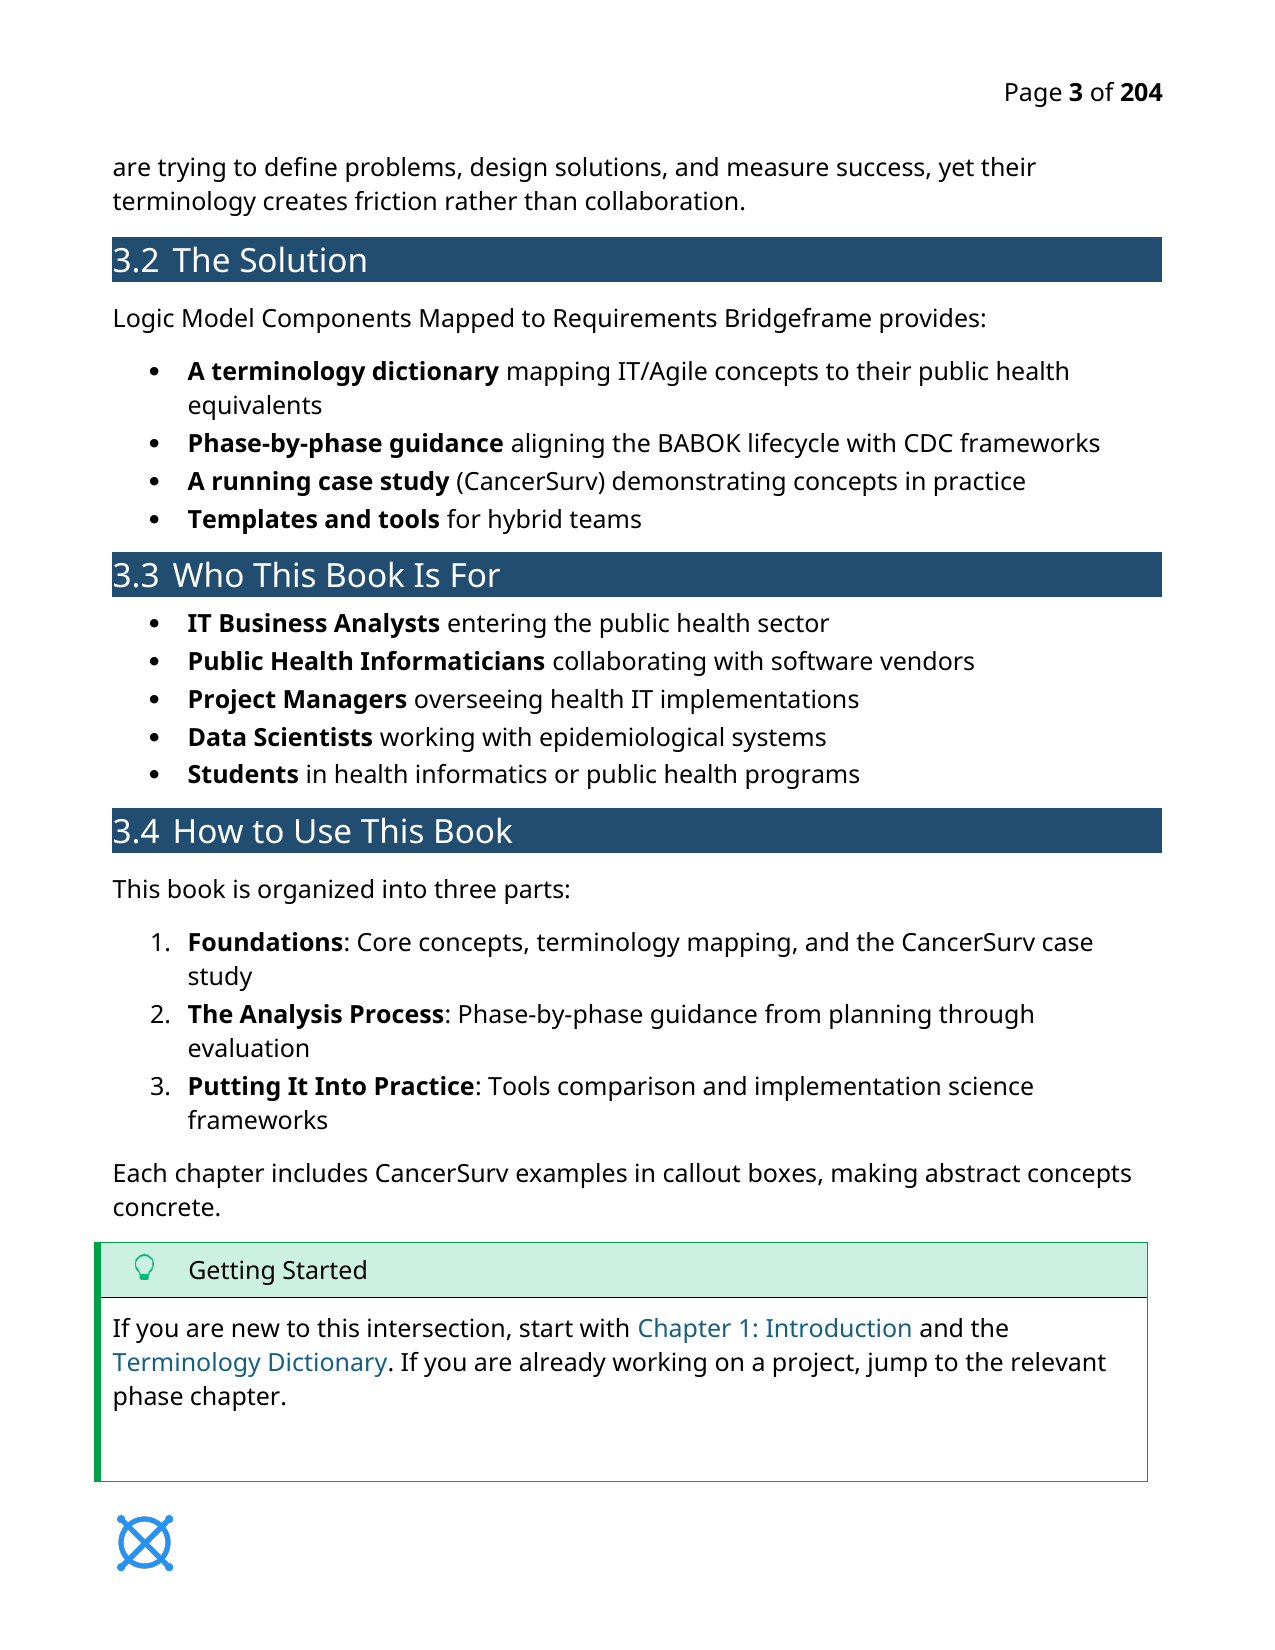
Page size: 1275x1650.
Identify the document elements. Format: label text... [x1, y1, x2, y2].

text Logic Model Components Mapped to Requirements Bridgeframe provides: [112, 301, 1162, 335]
list Public Health Informaticians collaborating with software vendors [150, 644, 1162, 678]
subtitle The Solution [112, 237, 1162, 282]
list Project Managers overseeing health IT implementations [150, 681, 1162, 716]
text Each chapter includes CancerSurv examples in callout boxes, making abstract concepts concrete. [112, 1155, 1162, 1223]
list Students in health informatics or public health programs [150, 757, 1162, 791]
list A terminology dictionary mapping IT/Agile concepts to their public health equivalents [150, 354, 1162, 422]
text This book is organized into three parts: [112, 872, 1162, 906]
picture [112, 1511, 177, 1575]
subtitle How to Use This Book [112, 808, 1162, 853]
list Putting It Into Practice: Tools comparison and implementation science frameworks [150, 1068, 1162, 1137]
list Templates and tools for hybrid teams [150, 501, 1162, 535]
list Data Scientists working with epidemiological systems [150, 719, 1162, 753]
table_header Getting Started [101, 1243, 1147, 1297]
table_cell If you are new to this intersection, start with Chapter 1: Introduction and the Terminology Dictionary. If you are already working on a project, jump to the relevant phase chapter. [101, 1298, 1147, 1481]
subtitle Who This Book Is For [112, 552, 1162, 597]
list IT Business Analysts entering the public health sector [150, 606, 1162, 640]
list A running case study (CancerSurv) demonstrating concepts in practice [150, 463, 1162, 498]
picture [131, 1254, 157, 1280]
list The Analysis Process: Phase-by-phase guidance from planning through evaluation [150, 997, 1162, 1065]
list Foundations: Core concepts, terminology mapping, and the CancerSurv case study [150, 925, 1162, 993]
list Phase-by-phase guidance aligning the BABOK lifecycle with CDC frameworks [150, 426, 1162, 460]
